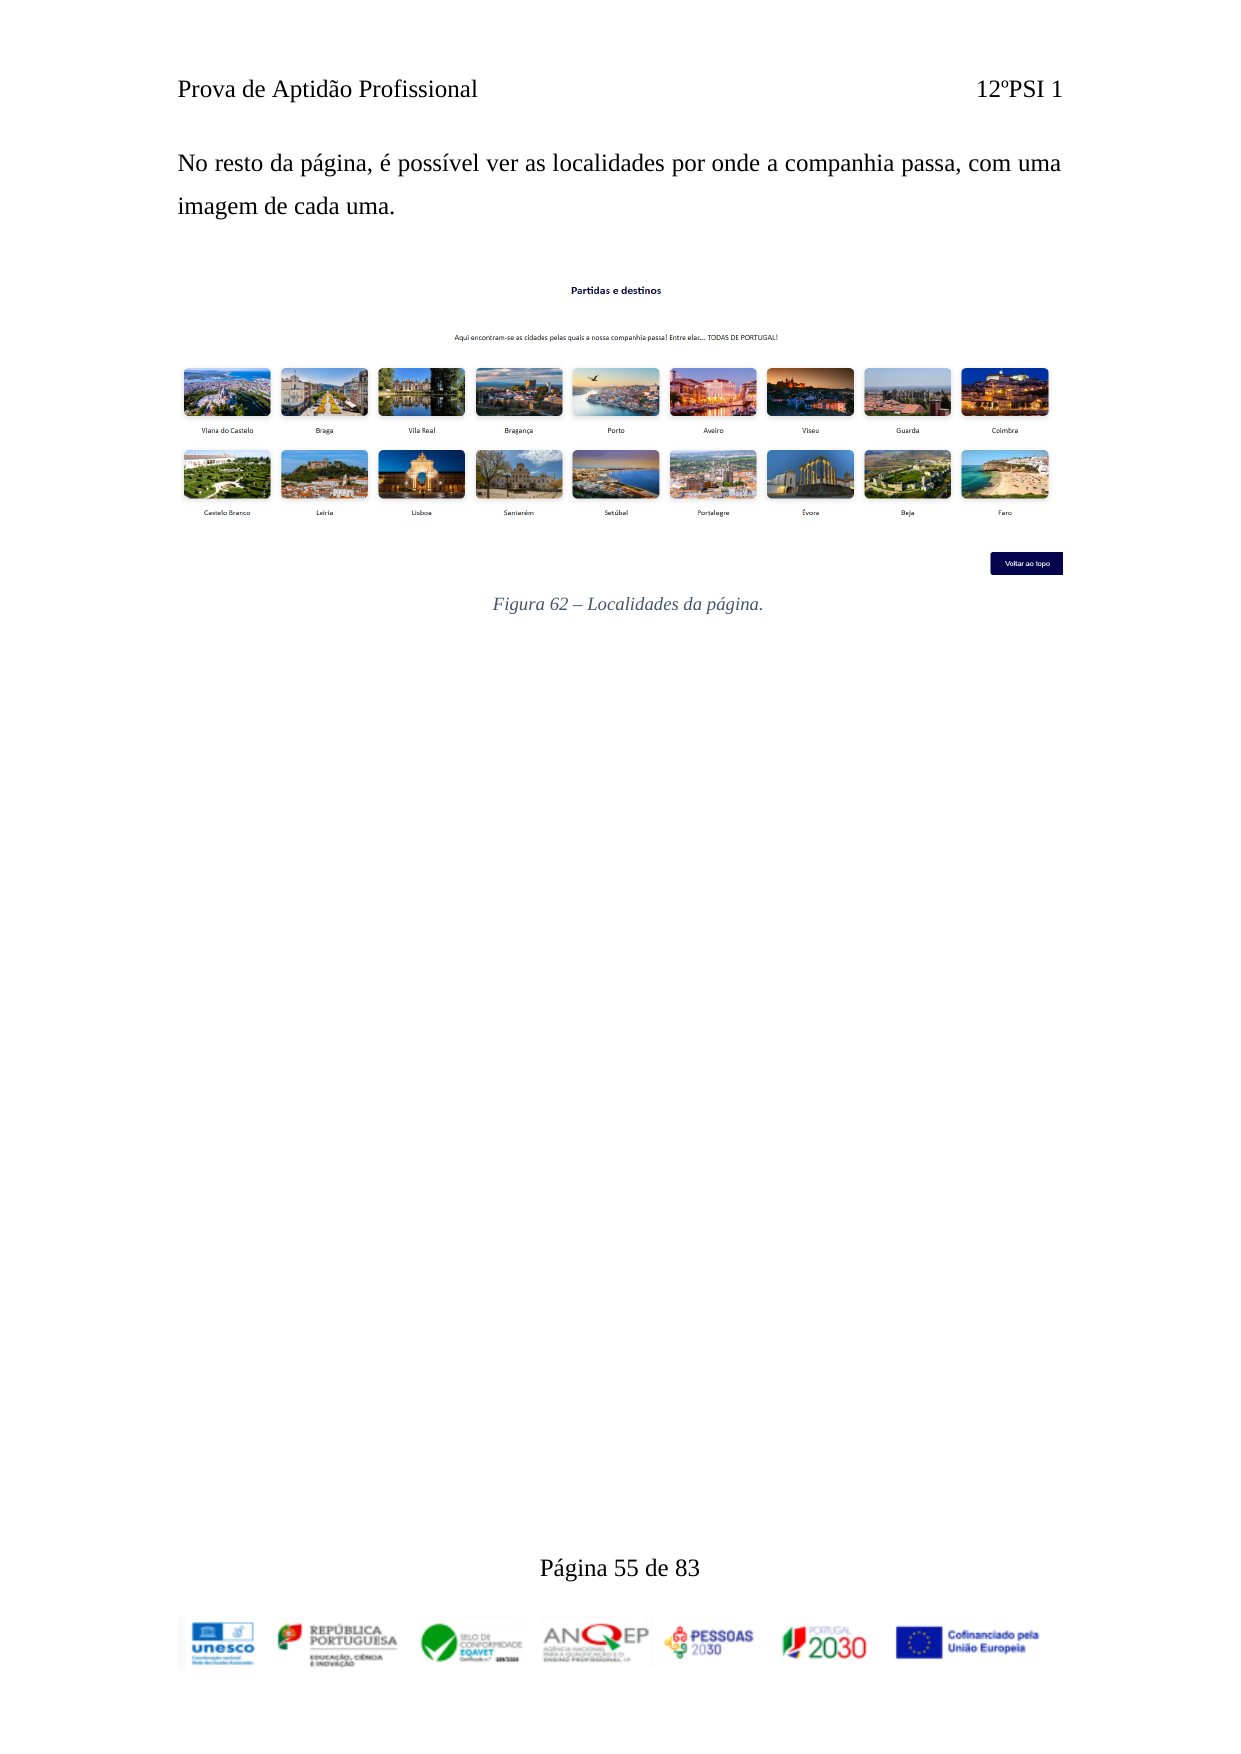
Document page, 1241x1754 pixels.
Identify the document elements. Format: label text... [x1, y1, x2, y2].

picture [177, 279, 1063, 577]
text No resto da página, é possível ver as localidades por onde a companhia passa, com uma imagem de cada uma. [177, 148, 1063, 220]
picture [177, 1615, 1084, 1677]
text Figura 62 – Localidades da página. [195, 592, 1063, 614]
